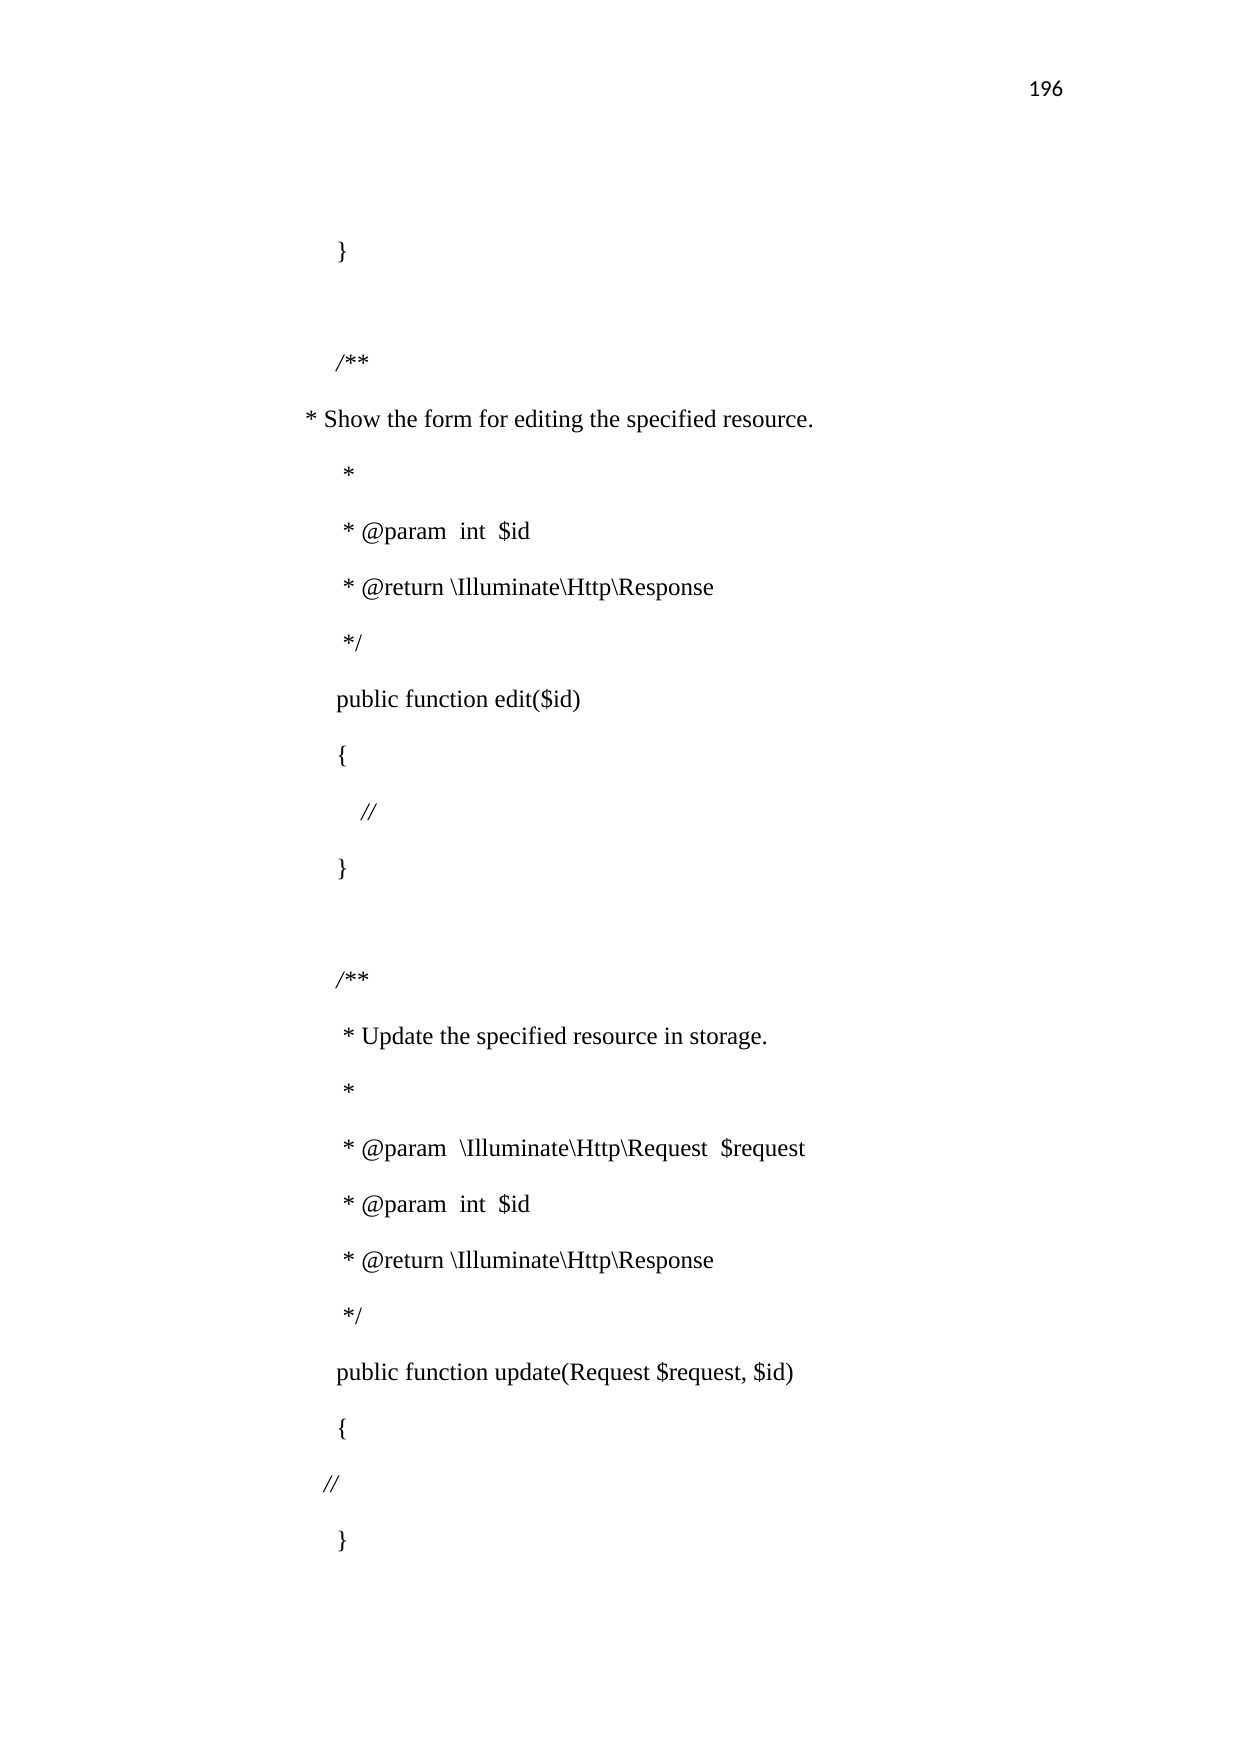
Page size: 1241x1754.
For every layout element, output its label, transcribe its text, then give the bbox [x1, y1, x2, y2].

subtitle * [311, 460, 1063, 489]
subtitle * @return \Illuminate\Http\Response [311, 1245, 1063, 1274]
subtitle * @param \Illuminate\Http\Request $request [311, 1133, 1063, 1162]
subtitle /** [311, 348, 1063, 377]
subtitle * @param int $id [311, 516, 1063, 545]
subtitle */ [311, 628, 1063, 657]
subtitle } [311, 853, 1063, 881]
subtitle { [311, 741, 1063, 769]
subtitle } [311, 1525, 1063, 1554]
subtitle // [311, 797, 1063, 825]
subtitle } [311, 236, 1063, 265]
subtitle * @param int $id [311, 1189, 1063, 1218]
subtitle public function update(Request $request, $id) [311, 1357, 1063, 1386]
subtitle * Update the specified resource in storage. [311, 1021, 1063, 1049]
subtitle * @return \Illuminate\Http\Response [311, 572, 1063, 601]
subtitle { [311, 1413, 1063, 1442]
subtitle */ [311, 1301, 1063, 1330]
subtitle public function edit($id) [311, 684, 1063, 713]
subtitle * Show the form for editing the specified resource. [274, 404, 1063, 433]
subtitle * [311, 1077, 1063, 1106]
subtitle /** [311, 965, 1063, 993]
subtitle // [274, 1469, 1063, 1498]
